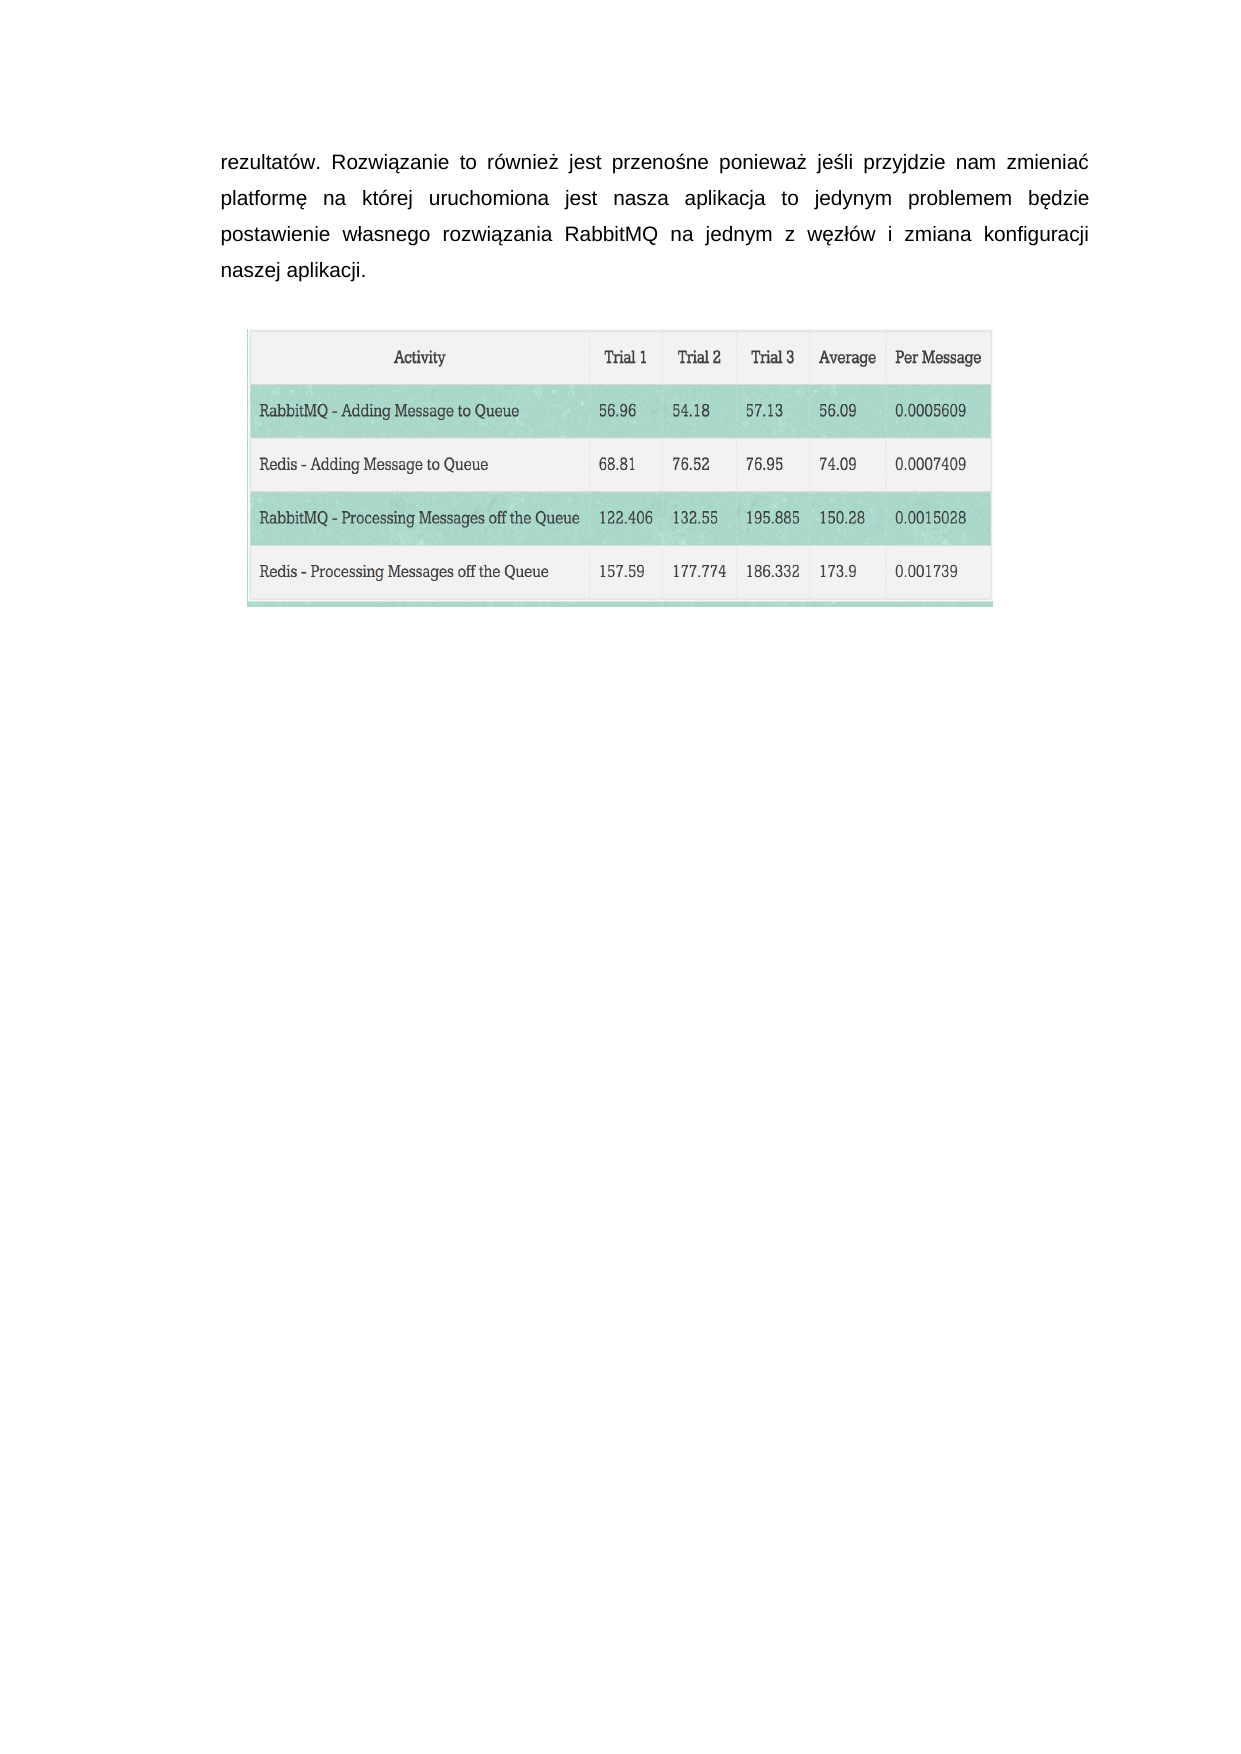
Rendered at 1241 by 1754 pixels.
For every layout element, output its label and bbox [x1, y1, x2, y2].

text [220, 150, 1090, 282]
picture [247, 329, 994, 607]
